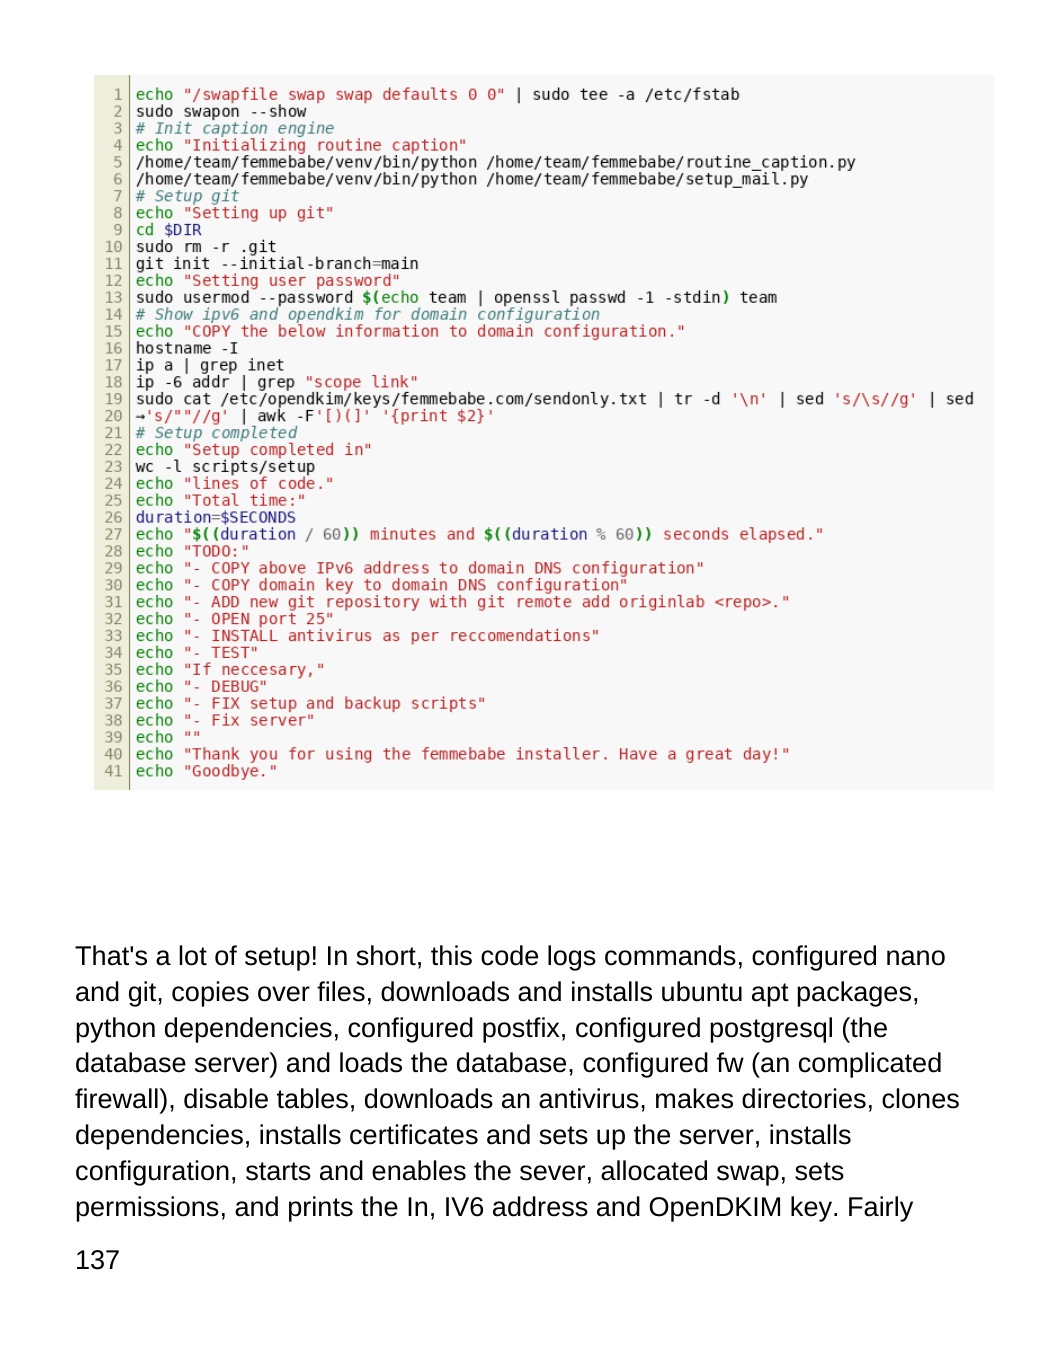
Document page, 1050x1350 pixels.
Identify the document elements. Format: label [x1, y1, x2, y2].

picture [93, 75, 994, 790]
text [75, 940, 975, 1222]
